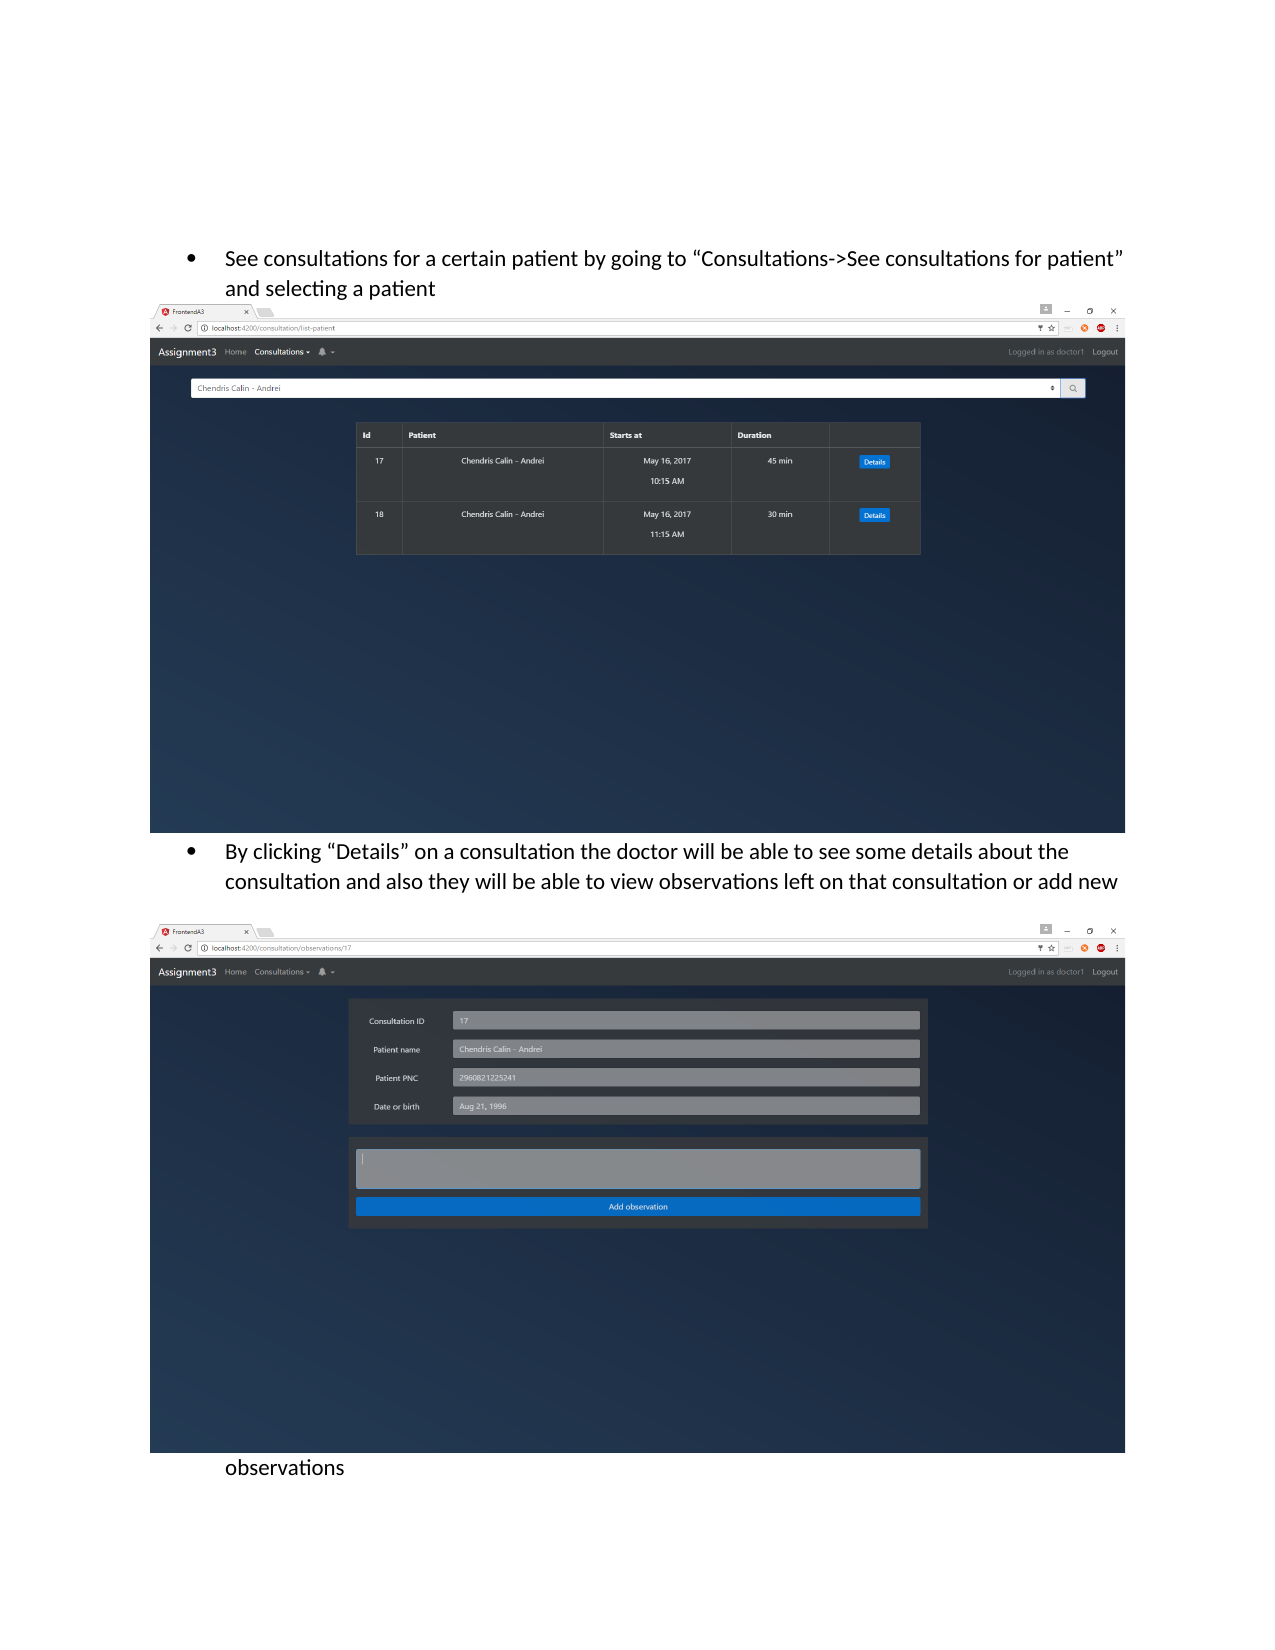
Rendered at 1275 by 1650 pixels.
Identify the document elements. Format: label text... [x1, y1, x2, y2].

list By clicking “Details” on a consultation the doctor will be able to see some details about the consultation and also they will be able to view observations left on that consultation or add new observations [187, 833, 1125, 924]
picture [150, 304, 1125, 833]
list By clicking “Details” on a consultation the doctor will be able to see some details about the consultation and also they will be able to view observations left on that consultation or add new observations [187, 1453, 1125, 1481]
picture [150, 924, 1125, 1453]
list See consultations for a certain patient by going to “Consultations->See consultations for patient” and selecting a patient [187, 244, 1125, 302]
